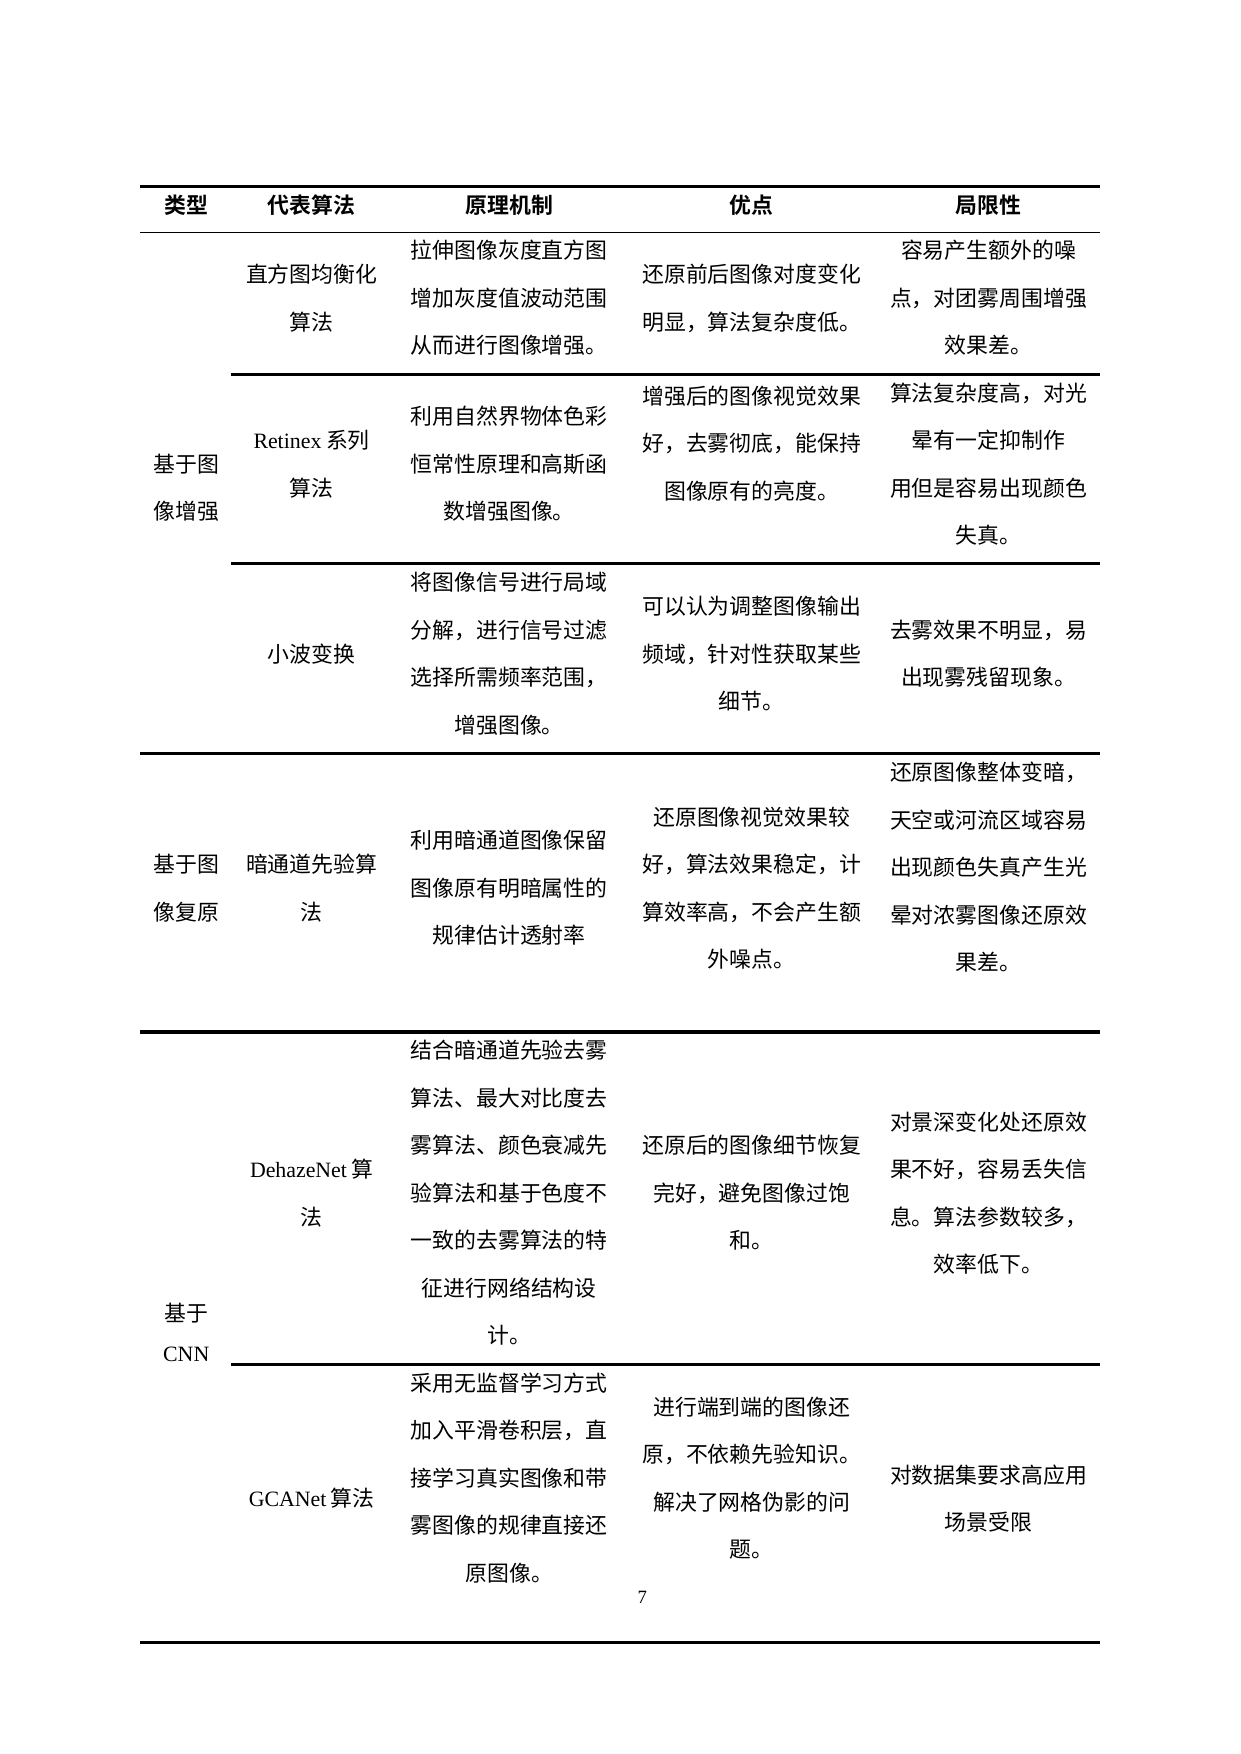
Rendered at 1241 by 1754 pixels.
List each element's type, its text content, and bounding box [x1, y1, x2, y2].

table_cell 还原后的图像细节恢复完好，避免图像过饱和。 [626, 1034, 876, 1363]
table_cell 算法复杂度高，对光晕有一定抑制作 用但是容易出现颜色失真。 [876, 376, 1100, 562]
table_header 类型 [140, 188, 231, 232]
table_cell 将图像信号进行局域分解，进行信号过滤选择所需频率范围，增强图像。 [391, 565, 626, 752]
table_cell 小波变换 [231, 565, 391, 752]
table_cell 可以认为调整图像输出频域，针对性获取某些细节。 [626, 565, 876, 752]
table_cell 利用自然界物体色彩恒常性原理和高斯函数增强图像。 [391, 376, 626, 562]
table_header 代表算法 [231, 188, 391, 232]
table_cell 基于图像复原 [140, 755, 231, 1030]
table_cell DehazeNet算法 [231, 1034, 391, 1363]
table_cell 基于CNN [140, 1034, 231, 1641]
table_cell 对数据集要求高应用场景受限 [876, 1366, 1100, 1641]
table_cell 进行端到端的图像还 原，不依赖先验知识。解决了网格伪影的问题。 [626, 1366, 876, 1641]
table_header 原理机制 [391, 188, 626, 232]
table_header 优点 [626, 188, 876, 232]
table_cell 对景深变化处还原效果不好，容易丢失信息。算法参数较多，效率低下。 [876, 1034, 1100, 1363]
table_cell 拉伸图像灰度直方图增加灰度值波动范围从而进行图像增强。 [391, 233, 626, 372]
table_cell Retinex系列算法 [231, 376, 391, 562]
table_cell 还原图像视觉效果较 好，算法效果稳定，计算效率高，不会产生额外噪点。 [626, 755, 876, 1030]
table_cell 暗通道先验算法 [231, 755, 391, 1030]
table_cell 基于图像增强 [140, 233, 231, 752]
table_cell 增强后的图像视觉效果好，去雾彻底，能保持图像原有的亮度。 [626, 376, 876, 562]
table_cell 采用无监督学习方式加入平滑卷积层，直接学习真实图像和带雾图像的规律直接还原图像。 [391, 1366, 626, 1641]
table_cell 还原图像整体变暗，天空或河流区域容易出现颜色失真产生光晕对浓雾图像还原效果差。 [876, 755, 1100, 1030]
table_header 局限性 [876, 188, 1100, 232]
table_cell 去雾效果不明显，易出现雾残留现象。 [876, 565, 1100, 752]
table_cell 利用暗通道图像保留图像原有明暗属性的规律估计透射率 [391, 755, 626, 1030]
table_cell 直方图均衡化算法 [231, 233, 391, 372]
table_cell 还原前后图像对度变化明显，算法复杂度低。 [626, 233, 876, 372]
table_cell 结合暗通道先验去雾算法、最大对比度去雾算法、颜色衰减先验算法和基于色度不一致的去雾算法的特征进行网络结构设计。 [391, 1034, 626, 1363]
table_cell GCANet算法 [231, 1366, 391, 1641]
table_cell 容易产生额外的噪 点，对团雾周围增强效果差。 [876, 233, 1100, 372]
